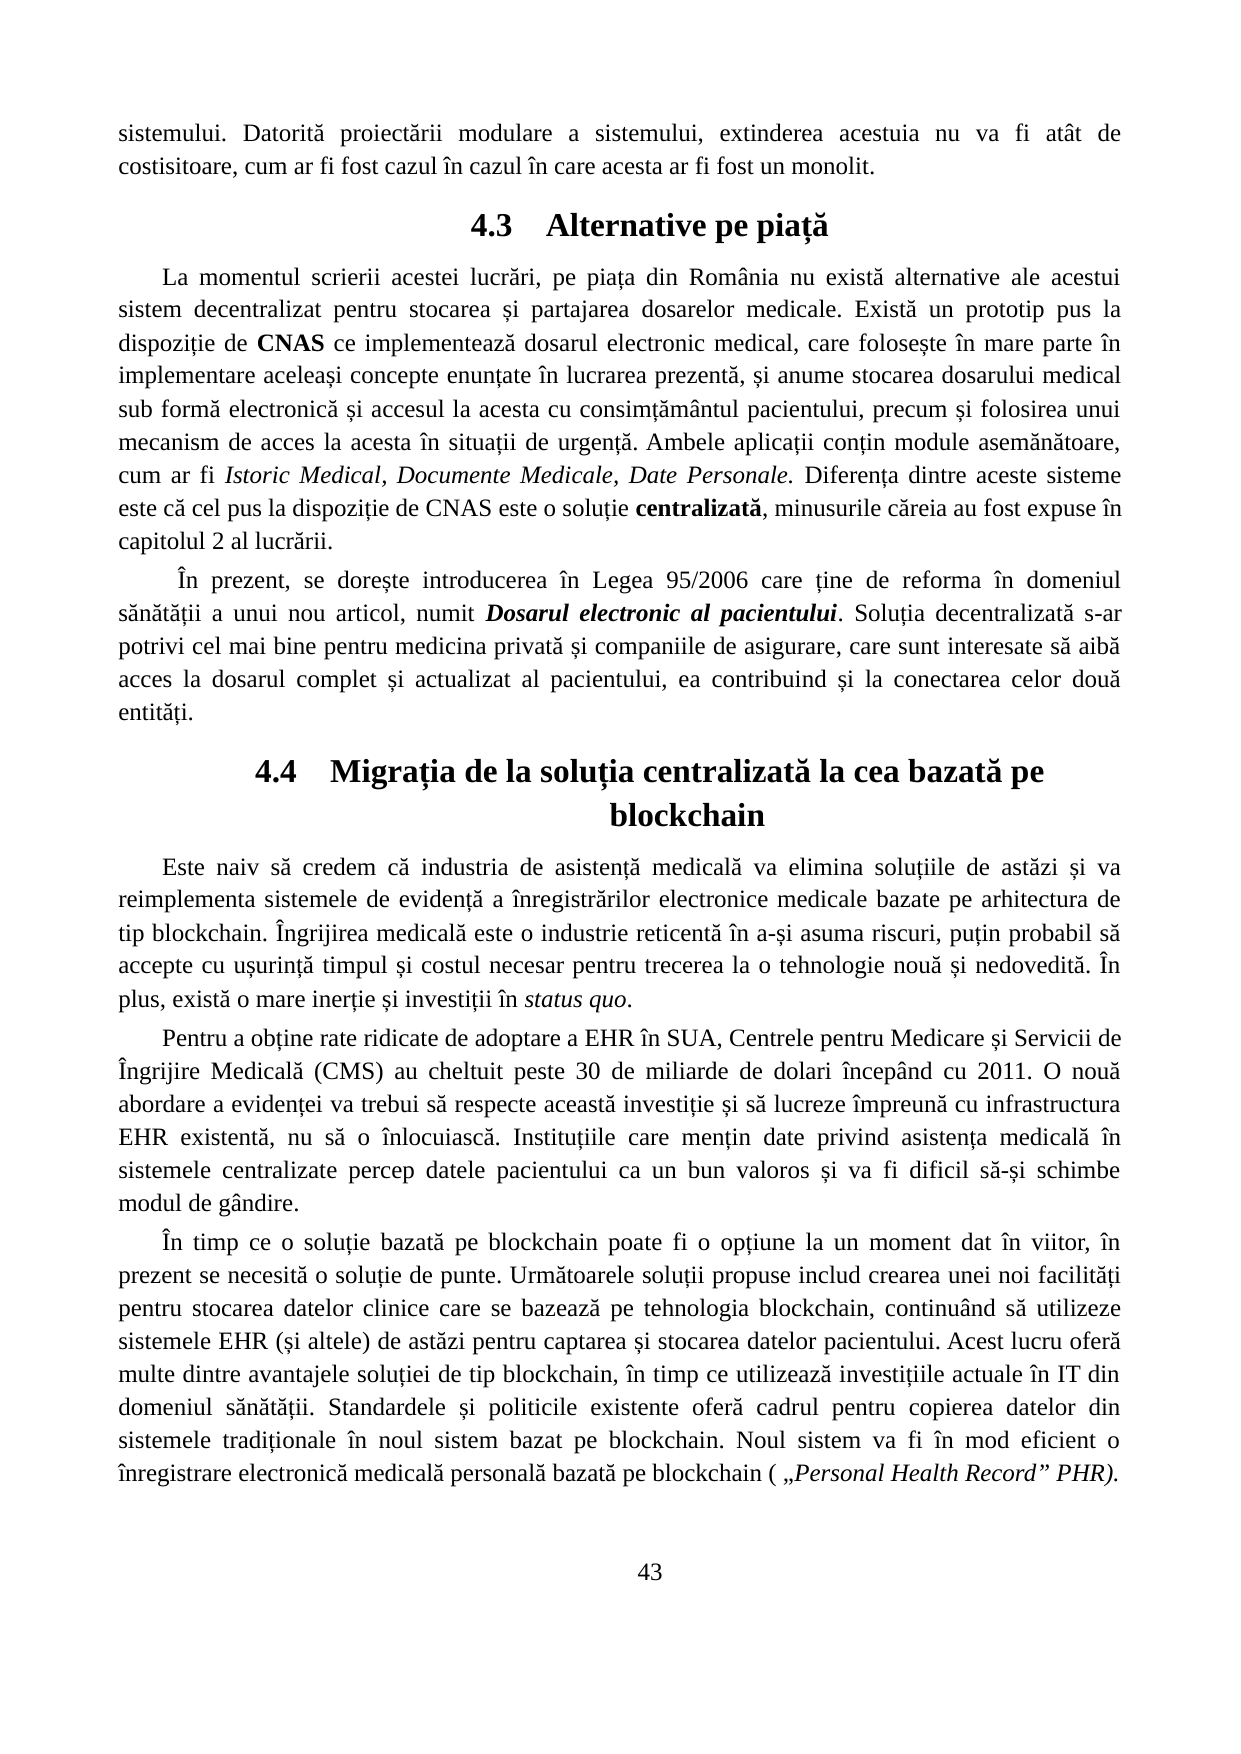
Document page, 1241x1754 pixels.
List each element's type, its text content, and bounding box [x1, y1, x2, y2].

text Este naiv să credem că industria de asistență medicală va elimina soluțiile de astăzi și va reimplementa sistemele de evidență a înregistrărilor electronice medicale bazate pe arhitectura de tip blockchain. Îngrijirea medicală este o industrie reticentă în a-și asuma riscuri, puțin probabil să accepte cu ușurință timpul și costul necesar pentru trecerea la o tehnologie nouă și nedovedită. În plus, există o mare inerție și investiții în status quo. [118, 852, 1122, 1012]
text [118, 118, 1122, 180]
text Pentru a obține rate ridicate de adoptare a EHR în SUA, Centrele pentru Medicare și Servicii de Îngrijire Medicală (CMS) au cheltuit peste 30 de miliarde de dolari începând cu 2011. O nouă abordare a evidenței va trebui să respecte această investiție și să lucreze împreună cu infrastructura EHR existentă, nu să o înlocuiască. Instituțiile care mențin date privind asistența medicală în sistemele centralizate percep datele pacientului ca un bun valoros și va fi dificil să-și schimbe modul de gândire. [118, 1023, 1122, 1217]
text La momentul scrierii acestei lucrări, pe piața din România nu există alternative ale acestui sistem decentralizat pentru stocarea și partajarea dosarelor medicale. Există un prototip pus la dispoziție de CNAS ce implementează dosarul electronic medical, care folosește în mare parte în implementare aceleași concepte enunțate în lucrarea prezentă, și anume stocarea dosarului medical sub formă electronică și accesul la acesta cu consimțământul pacientului, precum și folosirea unui mecanism de acces la acesta în situații de urgență. Ambele aplicații conțin module asemănătoare, cum ar fi Istoric Medical, Documente Medicale, Date Personale. Diferența dintre aceste sisteme este că cel pus la dispoziție de CNAS este o soluție centralizată, minusurile căreia au fost expuse în capitolul 2 al lucrării. [118, 262, 1122, 554]
text În timp ce o soluție bazată pe blockchain poate fi o opțiune la un moment dat în viitor, în prezent se necesită o soluție de punte. Următoarele soluții propuse includ crearea unei noi facilități pentru stocarea datelor clinice care se bazează pe tehnologia blockchain, continuând să utilizeze sistemele EHR (și altele) de astăzi pentru captarea și stocarea datelor pacientului. Acest lucru oferă multe dintre avantajele soluției de tip blockchain, în timp ce utilizează investițiile actuale în IT din domeniul sănătății. Standardele și politicile existente oferă cadrul pentru copierea datelor din sistemele tradiționale în noul sistem bazat pe blockchain. Noul sistem va fi în mod eficient o înregistrare electronică medicală personală bazată pe blockchain ( „Personal Health Record” PHR). [118, 1227, 1122, 1487]
text În prezent, se dorește introducerea în Legea 95/2006 care ține de reforma în domeniul sănătății a unui nou articol, numit Dosarul electronic al pacientului. Soluția decentralizată s-ar potrivi cel mai bine pentru medicina privată și companiile de asigurare, care sunt interesate să aibă acces la dosarul complet și actualizat al pacientului, ea contribuind și la conectarea celor două entități. [118, 565, 1122, 726]
subtitle Migrația de la soluția centralizată la cea bazată pe blockchain [177, 751, 1122, 833]
subtitle Alternative pe piață [177, 205, 1122, 243]
